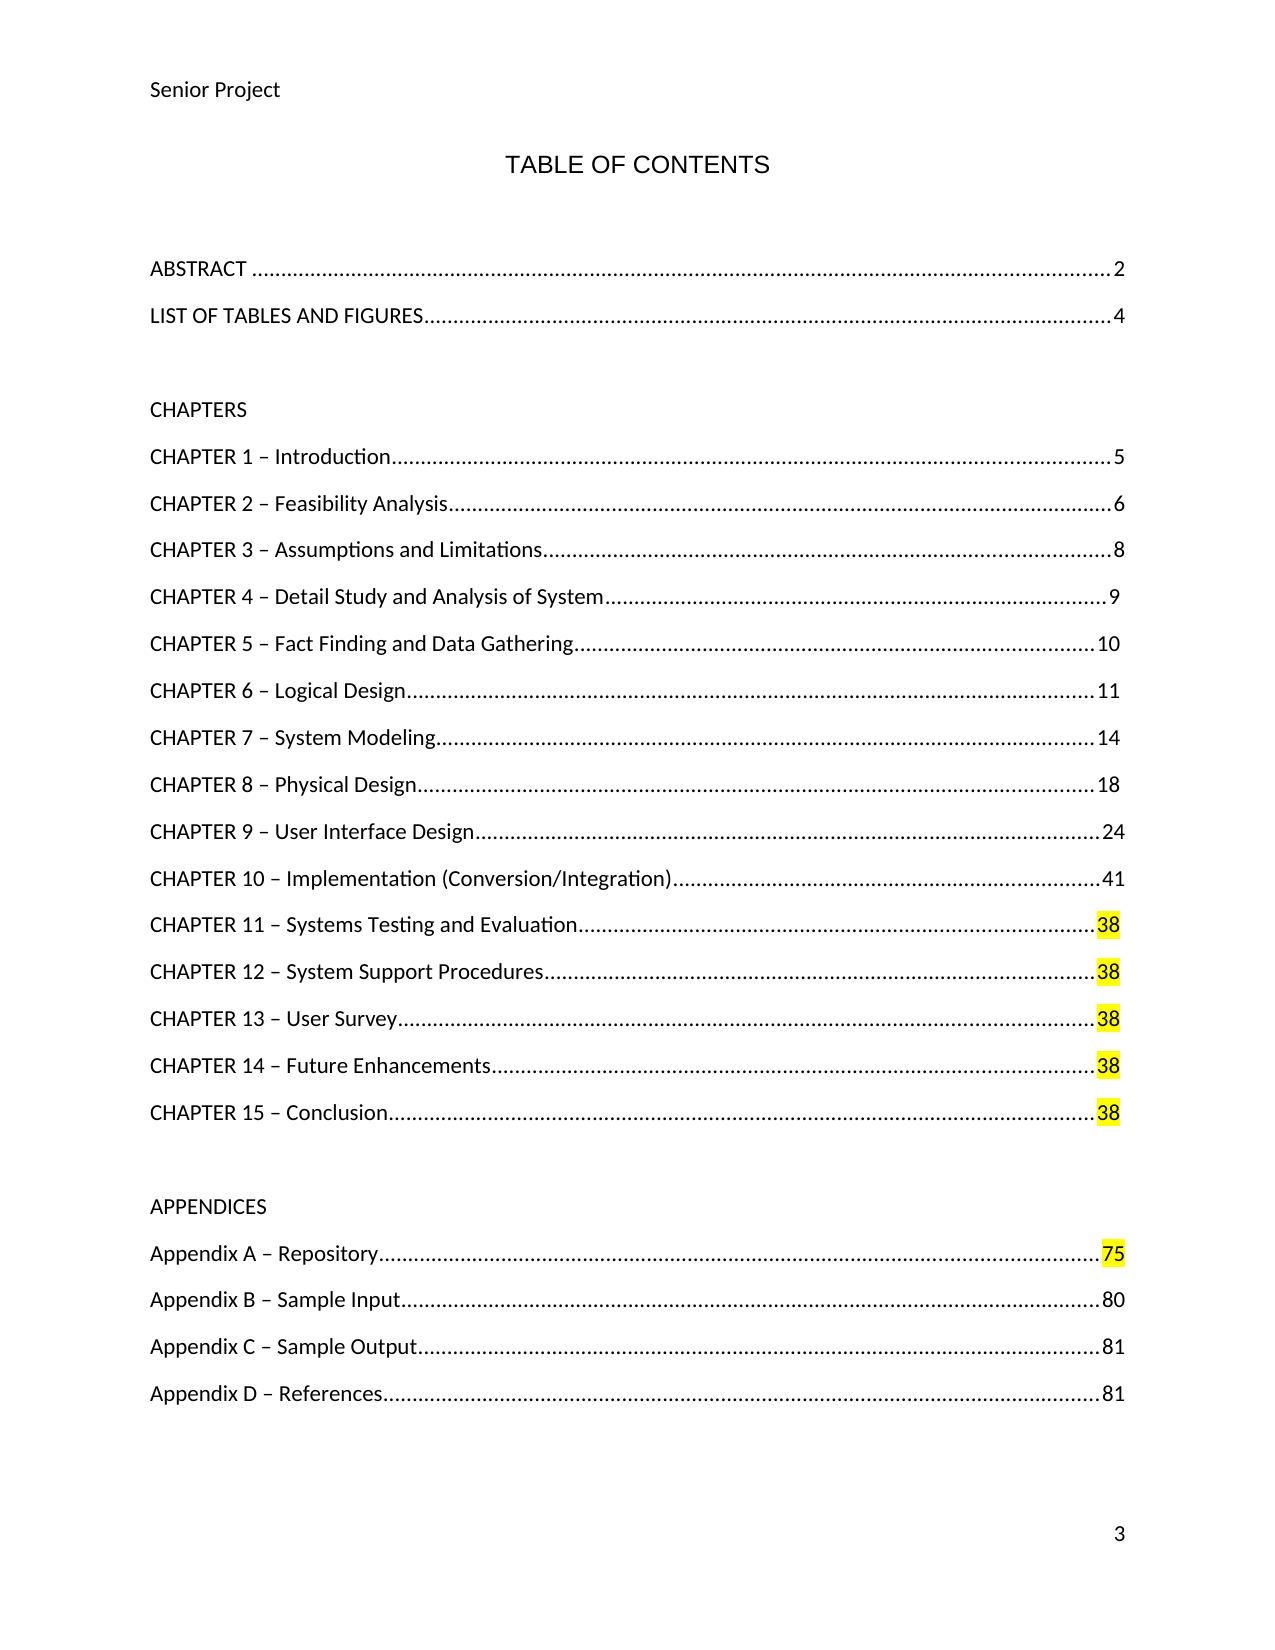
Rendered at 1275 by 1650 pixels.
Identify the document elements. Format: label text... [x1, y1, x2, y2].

text Appendix B – Sample Input 80 [150, 1286, 1125, 1314]
text CHAPTER 7 – System Modeling 14 [150, 723, 1125, 751]
text CHAPTER 3 – Assumptions and Limitations 8 [150, 536, 1125, 564]
text CHAPTER 10 – Implementation (Conversion/Integration) 41 [150, 864, 1125, 892]
text CHAPTER 8 – Physical Design 18 [150, 770, 1125, 798]
text CHAPTER 1 – Introduction 5 [150, 442, 1125, 470]
text CHAPTER 14 – Future Enhancements 38 [150, 1051, 1097, 1079]
text CHAPTER 11 – Systems Testing and Evaluation 38 [150, 911, 1097, 939]
text ABSTRACT 2 [150, 254, 1125, 282]
text CHAPTER 6 – Logical Design 11 [150, 676, 1125, 704]
text CHAPTER 13 – User Survey 38 [150, 1004, 1097, 1032]
text Appendix C – Sample Output 81 [150, 1332, 1125, 1361]
text CHAPTER 15 – Conclusion 38 [150, 1098, 1097, 1126]
text CHAPTER 12 – System Support Procedures 38 [150, 957, 1125, 986]
text CHAPTER 5 – Fact Finding and Data Gathering 10 [150, 629, 1125, 657]
text APPENDICES [150, 1192, 1125, 1220]
text CHAPTER 2 – Feasibility Analysis 6 [150, 489, 1125, 517]
text LIST OF TABLES AND FIGURES 4 [150, 301, 1125, 329]
text Appendix D – References 81 [150, 1379, 1125, 1407]
text Appendix A – Repository 75 [150, 1239, 1102, 1267]
text CHAPTER 4 – Detail Study and Analysis of System 9 [150, 582, 1125, 611]
text CHAPTER 9 – User Interface Design 24 [150, 817, 1125, 845]
text CHAPTERS [150, 395, 1125, 423]
text TABLE OF CONTENTS [150, 150, 1125, 179]
